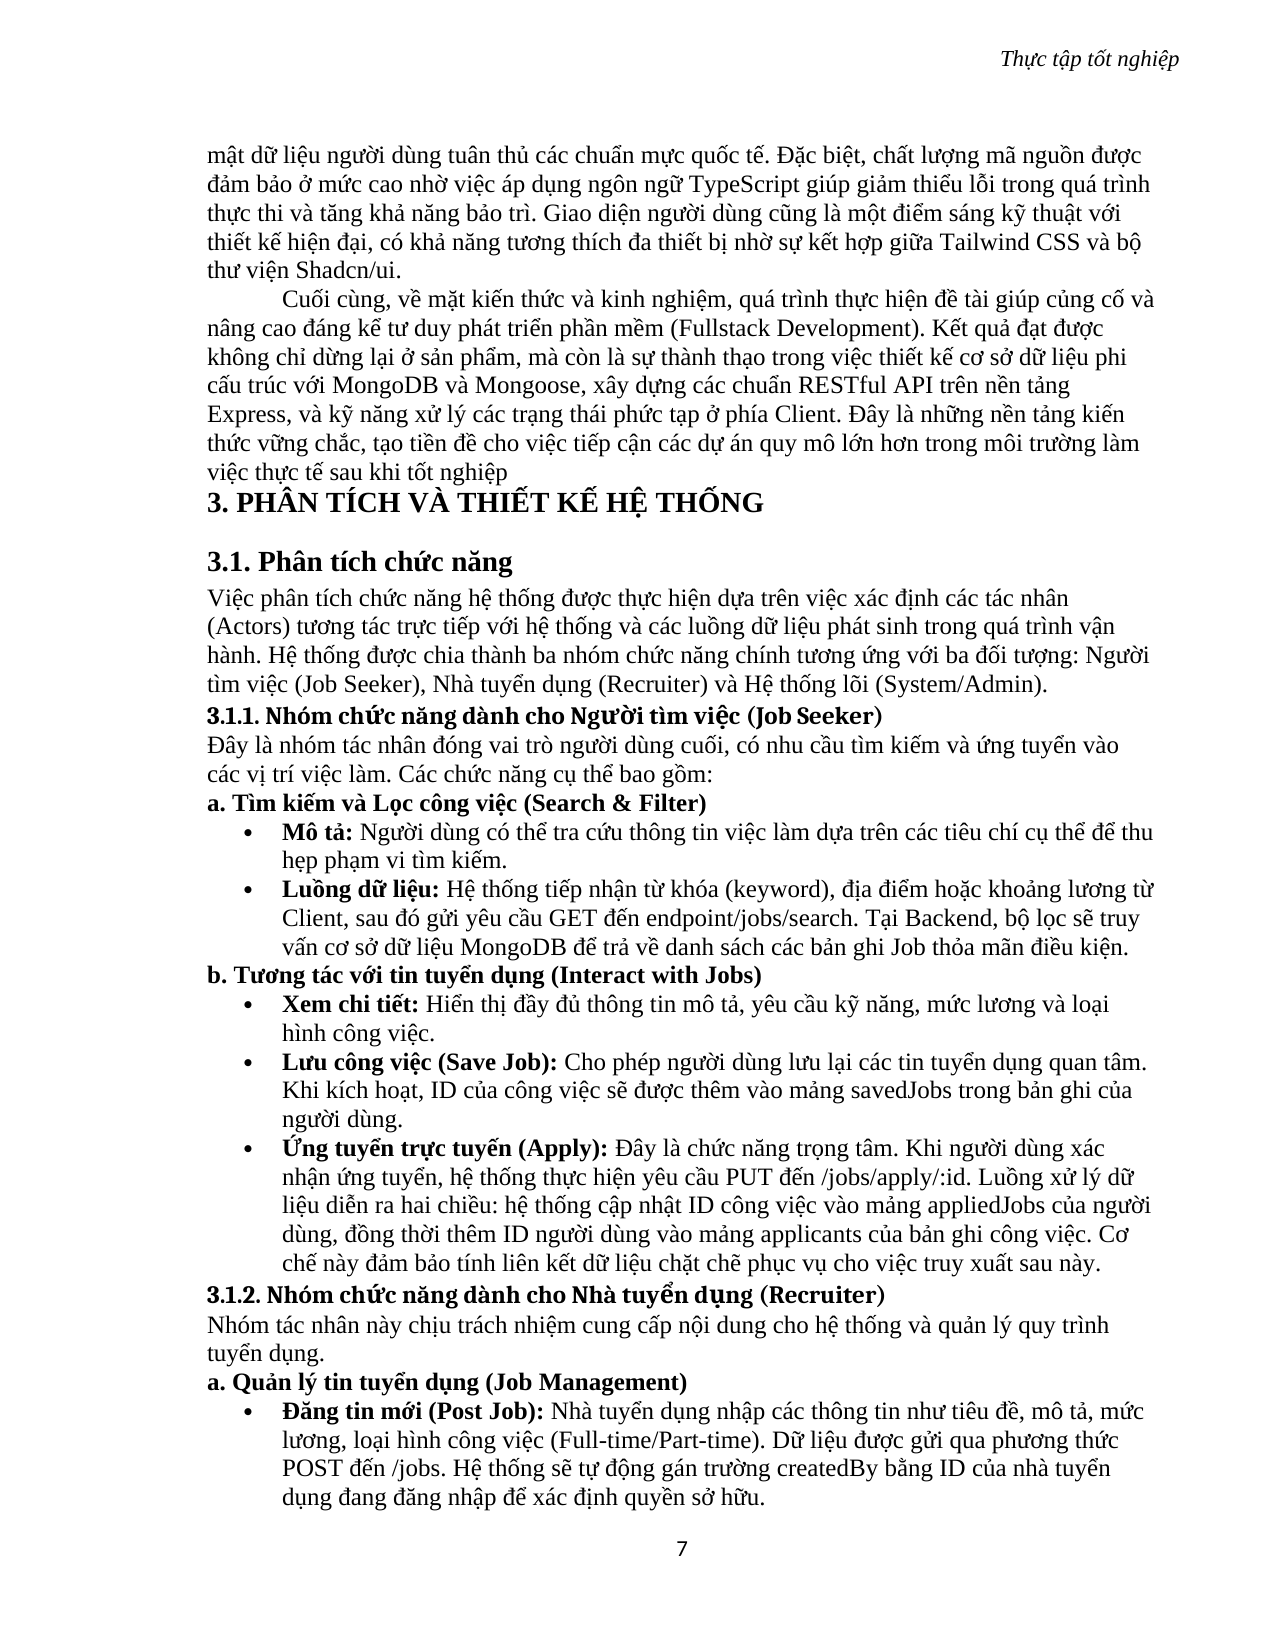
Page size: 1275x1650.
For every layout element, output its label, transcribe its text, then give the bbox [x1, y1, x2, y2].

subtitle 3.1. Phân tích chức năng [207, 544, 1157, 578]
list Đăng tin mới (Post Job): Nhà tuyển dụng nhập các thông tin như tiêu đề, mô tả, mức lương, loại hình công việc (Full-time/Part-time). Dữ liệu được gửi qua phương thức POST đến /jobs. Hệ thống sẽ tự động gán trường createdBy bằng ID của nhà tuyển dụng đang đăng nhập để xác định quyền sở hữu. [244, 1396, 1157, 1511]
list Ứng tuyển trực tuyến (Apply): Đây là chức năng trọng tâm. Khi người dùng xác nhận ứng tuyển, hệ thống thực hiện yêu cầu PUT đến /jobs/apply/:id. Luồng xử lý dữ liệu diễn ra hai chiều: hệ thống cập nhật ID công việc vào mảng appliedJobs của người dùng, đồng thời thêm ID người dùng vào mảng applicants của bản ghi công việc. Cơ chế này đảm bảo tính liên kết dữ liệu chặt chẽ phục vụ cho việc truy xuất sau này. [244, 1133, 1157, 1277]
text Đây là nhóm tác nhân đóng vai trò người dùng cuối, có nhu cầu tìm kiếm và ứng tuyển vào các vị trí việc làm. Các chức năng cụ thể bao gồm: [207, 731, 1157, 788]
text Nhóm tác nhân này chịu trách nhiệm cung cấp nội dung cho hệ thống và quản lý quy trình tuyển dụng. [207, 1310, 1157, 1367]
text Việc phân tích chức năng hệ thống được thực hiện dựa trên việc xác định các tác nhân (Actors) tương tác trực tiếp với hệ thống và các luồng dữ liệu phát sinh trong quá trình vận hành. Hệ thống được chia thành ba nhóm chức năng chính tương ứng với ba đối tượng: Người tìm việc (Job Seeker), Nhà tuyển dụng (Recruiter) và Hệ thống lõi (System/Admin). [207, 583, 1157, 698]
text Cuối cùng, về mặt kiến thức và kinh nghiệm, quá trình thực hiện đề tài giúp củng cố và nâng cao đáng kể tư duy phát triển phần mềm (Fullstack Development). Kết quả đạt được không chỉ dừng lại ở sản phẩm, mà còn là sự thành thạo trong việc thiết kế cơ sở dữ liệu phi cấu trúc với MongoDB và Mongoose, xây dựng các chuẩn RESTful API trên nền tảng Express, và kỹ năng xử lý các trạng thái phức tạp ở phía Client. Đây là những nền tảng kiến thức vững chắc, tạo tiền đề cho việc tiếp cận các dự án quy mô lớn hơn trong môi trường làm việc thực tế sau khi tốt nghiệp [207, 284, 1157, 486]
list Mô tả: Người dùng có thể tra cứu thông tin việc làm dựa trên các tiêu chí cụ thể để thu hẹp phạm vi tìm kiếm. [244, 817, 1157, 874]
list Xem chi tiết: Hiển thị đầy đủ thông tin mô tả, yêu cầu kỹ năng, mức lương và loại hình công việc. [244, 989, 1157, 1047]
subtitle 3.1.2. Nhóm chức năng dành cho Nhà tuyển dụng (Recruiter) [207, 1281, 1157, 1310]
list Luồng dữ liệu: Hệ thống tiếp nhận từ khóa (keyword), địa điểm hoặc khoảng lương từ Client, sau đó gửi yêu cầu GET đến endpoint/jobs/search. Tại Backend, bộ lọc sẽ truy vấn cơ sở dữ liệu MongoDB để trả về danh sách các bản ghi Job thỏa mãn điều kiện. [244, 874, 1157, 961]
list Lưu công việc (Save Job): Cho phép người dùng lưu lại các tin tuyển dụng quan tâm. Khi kích hoạt, ID của công việc sẽ được thêm vào mảng savedJobs trong bản ghi của người dùng. [244, 1047, 1157, 1133]
text a. Quản lý tin tuyển dụng (Job Management) [207, 1367, 1157, 1396]
text 3. PHÂN TÍCH VÀ THIẾT KẾ HỆ THỐNG [207, 486, 1157, 519]
text a. Tìm kiếm và Lọc công việc (Search & Filter) [207, 788, 1157, 817]
text b. Tương tác với tin tuyển dụng (Interact with Jobs) [207, 961, 1157, 989]
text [207, 141, 1157, 284]
subtitle 3.1.1. Nhóm chức năng dành cho Người tìm việc (Job Seeker) [207, 702, 1157, 731]
